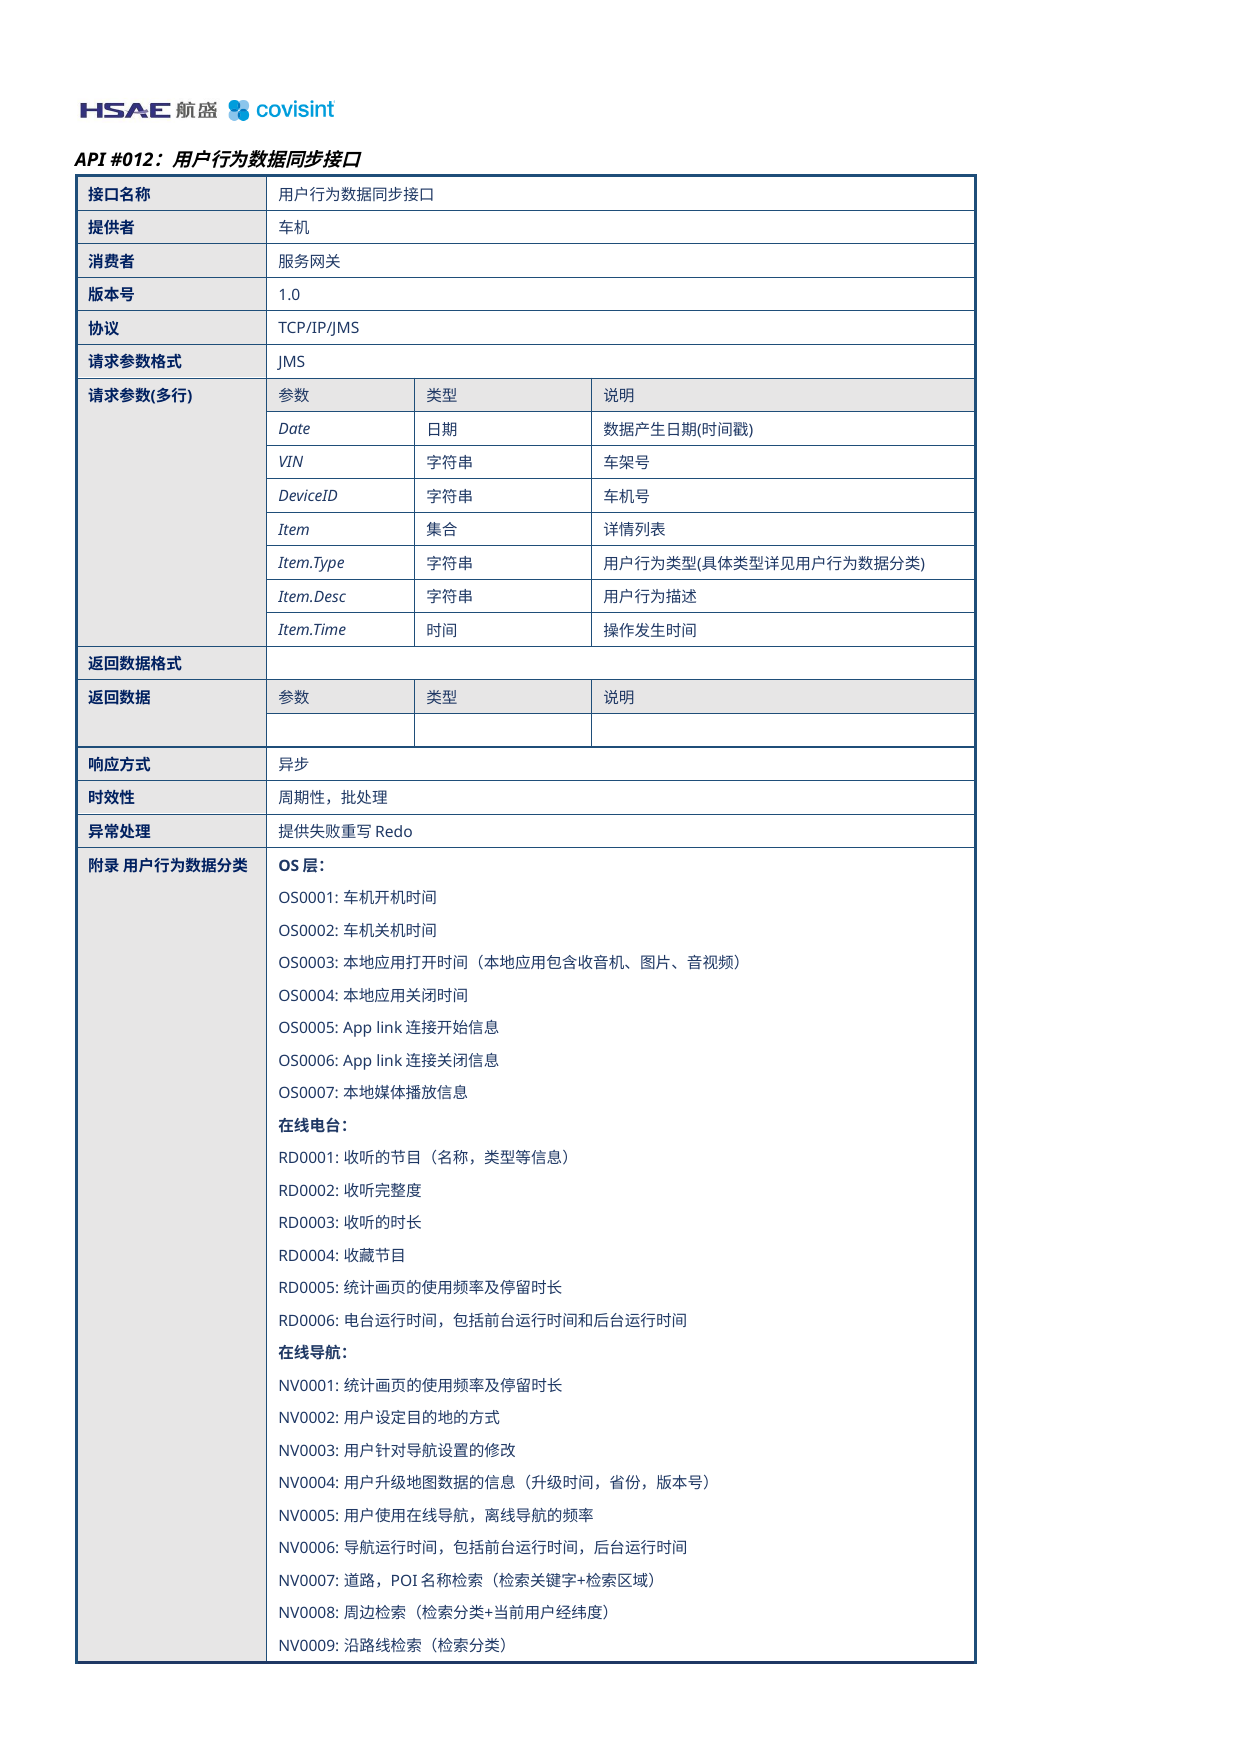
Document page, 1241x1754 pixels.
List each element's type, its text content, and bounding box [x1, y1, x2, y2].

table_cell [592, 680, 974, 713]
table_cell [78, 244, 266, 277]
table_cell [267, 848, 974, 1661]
text API #012：用户行为数据同步接口 [75, 142, 1165, 174]
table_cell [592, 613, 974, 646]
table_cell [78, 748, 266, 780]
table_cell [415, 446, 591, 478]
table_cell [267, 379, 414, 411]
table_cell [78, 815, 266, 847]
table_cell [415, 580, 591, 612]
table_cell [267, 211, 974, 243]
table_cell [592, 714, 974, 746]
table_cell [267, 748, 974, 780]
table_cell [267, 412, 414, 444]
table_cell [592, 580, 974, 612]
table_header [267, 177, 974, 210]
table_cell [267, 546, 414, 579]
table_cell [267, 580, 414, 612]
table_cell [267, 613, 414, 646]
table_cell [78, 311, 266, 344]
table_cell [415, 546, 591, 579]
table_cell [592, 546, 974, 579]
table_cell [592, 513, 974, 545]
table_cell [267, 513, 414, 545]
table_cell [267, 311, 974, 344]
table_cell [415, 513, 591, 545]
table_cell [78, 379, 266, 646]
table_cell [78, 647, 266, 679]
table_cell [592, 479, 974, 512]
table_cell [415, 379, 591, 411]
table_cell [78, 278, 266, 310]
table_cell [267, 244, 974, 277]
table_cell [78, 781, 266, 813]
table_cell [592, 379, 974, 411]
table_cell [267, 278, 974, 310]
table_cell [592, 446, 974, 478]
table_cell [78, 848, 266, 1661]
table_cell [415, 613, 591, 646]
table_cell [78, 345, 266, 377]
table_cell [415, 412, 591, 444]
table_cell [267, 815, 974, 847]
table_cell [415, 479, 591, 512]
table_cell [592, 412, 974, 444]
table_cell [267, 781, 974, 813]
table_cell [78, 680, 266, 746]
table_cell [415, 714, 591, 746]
picture [75, 89, 224, 132]
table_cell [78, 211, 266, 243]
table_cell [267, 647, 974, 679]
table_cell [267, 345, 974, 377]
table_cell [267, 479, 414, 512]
picture [228, 88, 335, 132]
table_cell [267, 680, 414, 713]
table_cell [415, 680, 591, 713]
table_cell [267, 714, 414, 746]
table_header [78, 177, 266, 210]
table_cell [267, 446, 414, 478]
